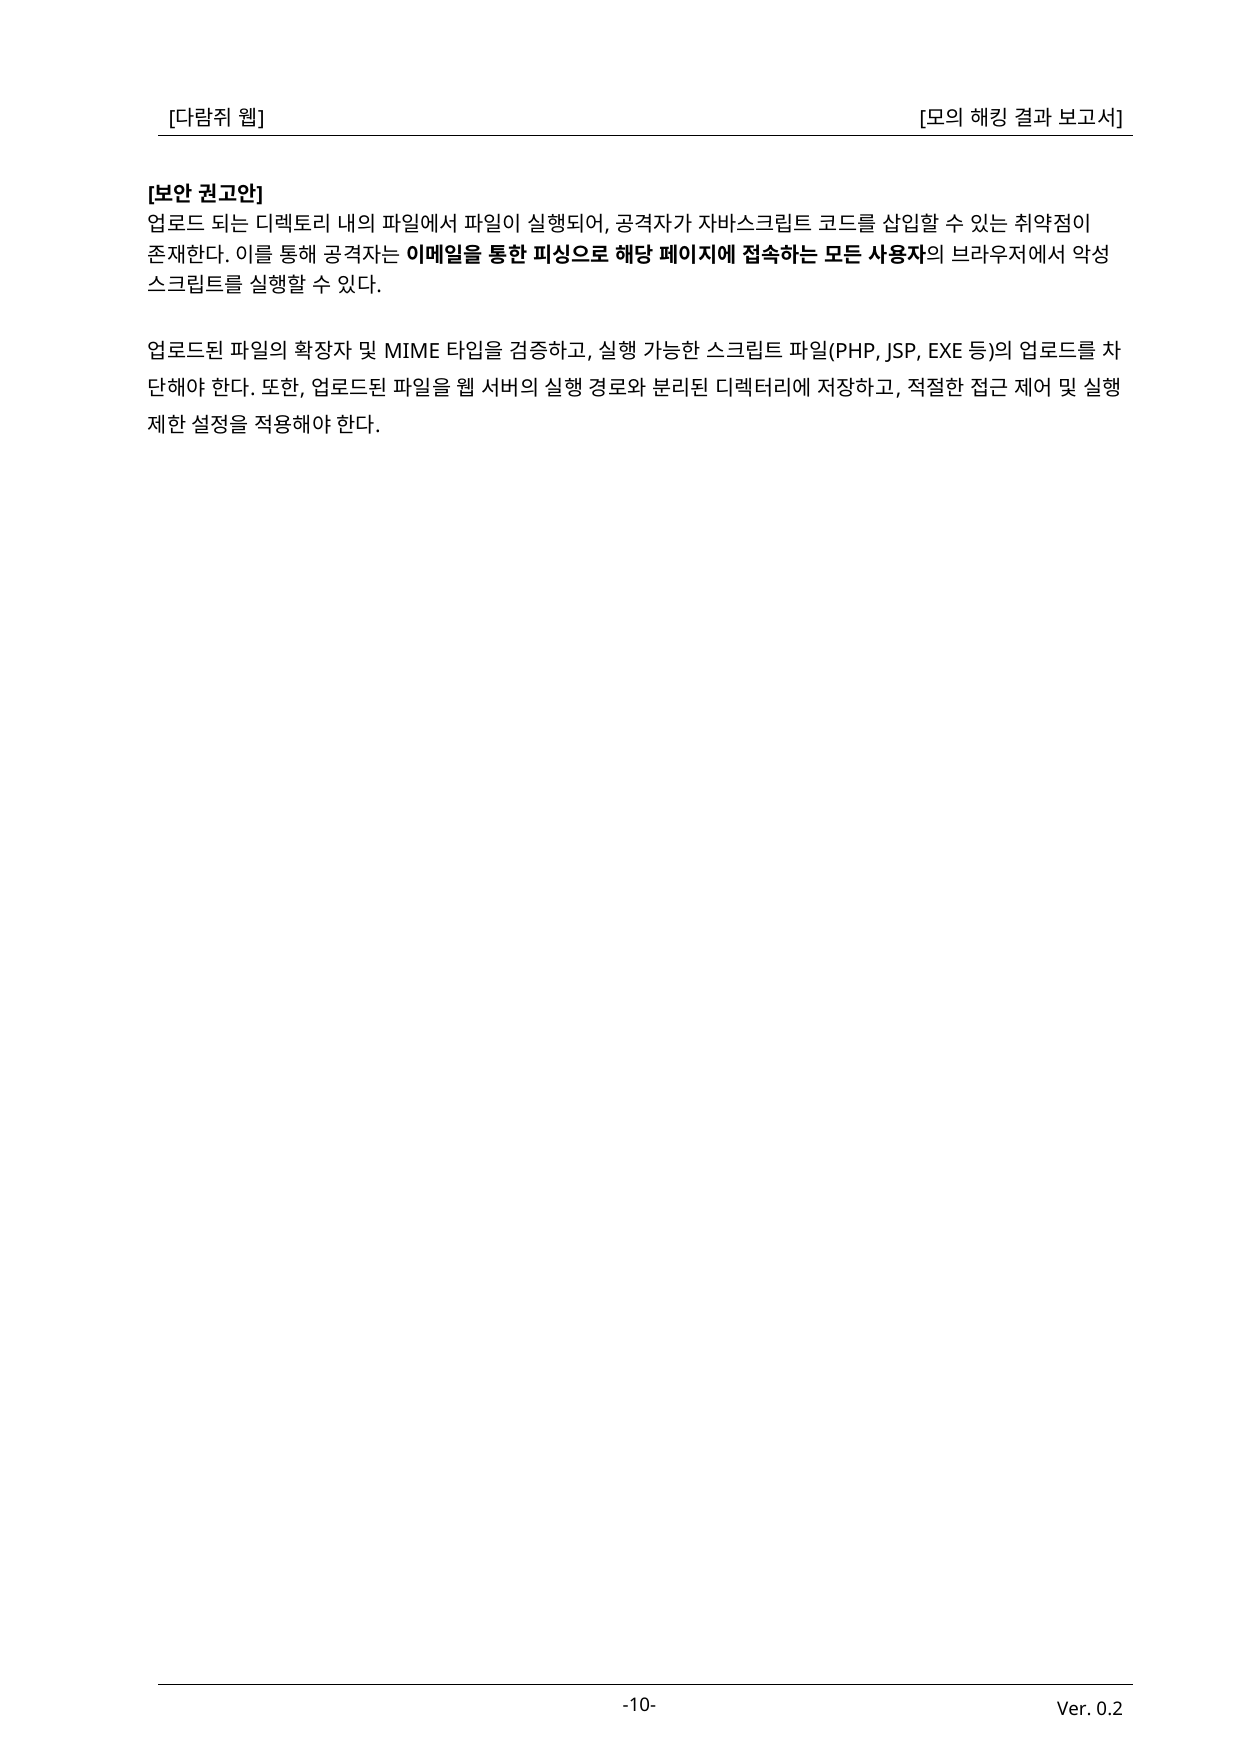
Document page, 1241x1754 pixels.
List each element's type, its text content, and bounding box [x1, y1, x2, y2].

text 업로드된 파일의 확장자 및 MIME 타입을 검증하고, 실행 가능한 스크립트 파일(PHP, JSP, EXE 등)의 업로드를 차단해야 한다. 또한, 업로드된 파일을 웹 서버의 실행 경로와 분리된 디렉터리에 저장하고, 적절한 접근 제어 및 실행 제한 설정을 적용해야 한다. [148, 336, 1122, 438]
text [보안 권고안] [148, 177, 1122, 207]
text 업로드 되는 디렉토리 내의 파일에서 파일이 실행되어, 공격자가 자바스크립트 코드를 삽입할 수 있는 취약점이 존재한다. 이를 통해 공격자는 이메일을 통한 피싱으로 해당 페이지에 접속하는 모든 사용자의 브라우저에서 악성 스크립트를 실행할 수 있다. [148, 207, 1122, 298]
